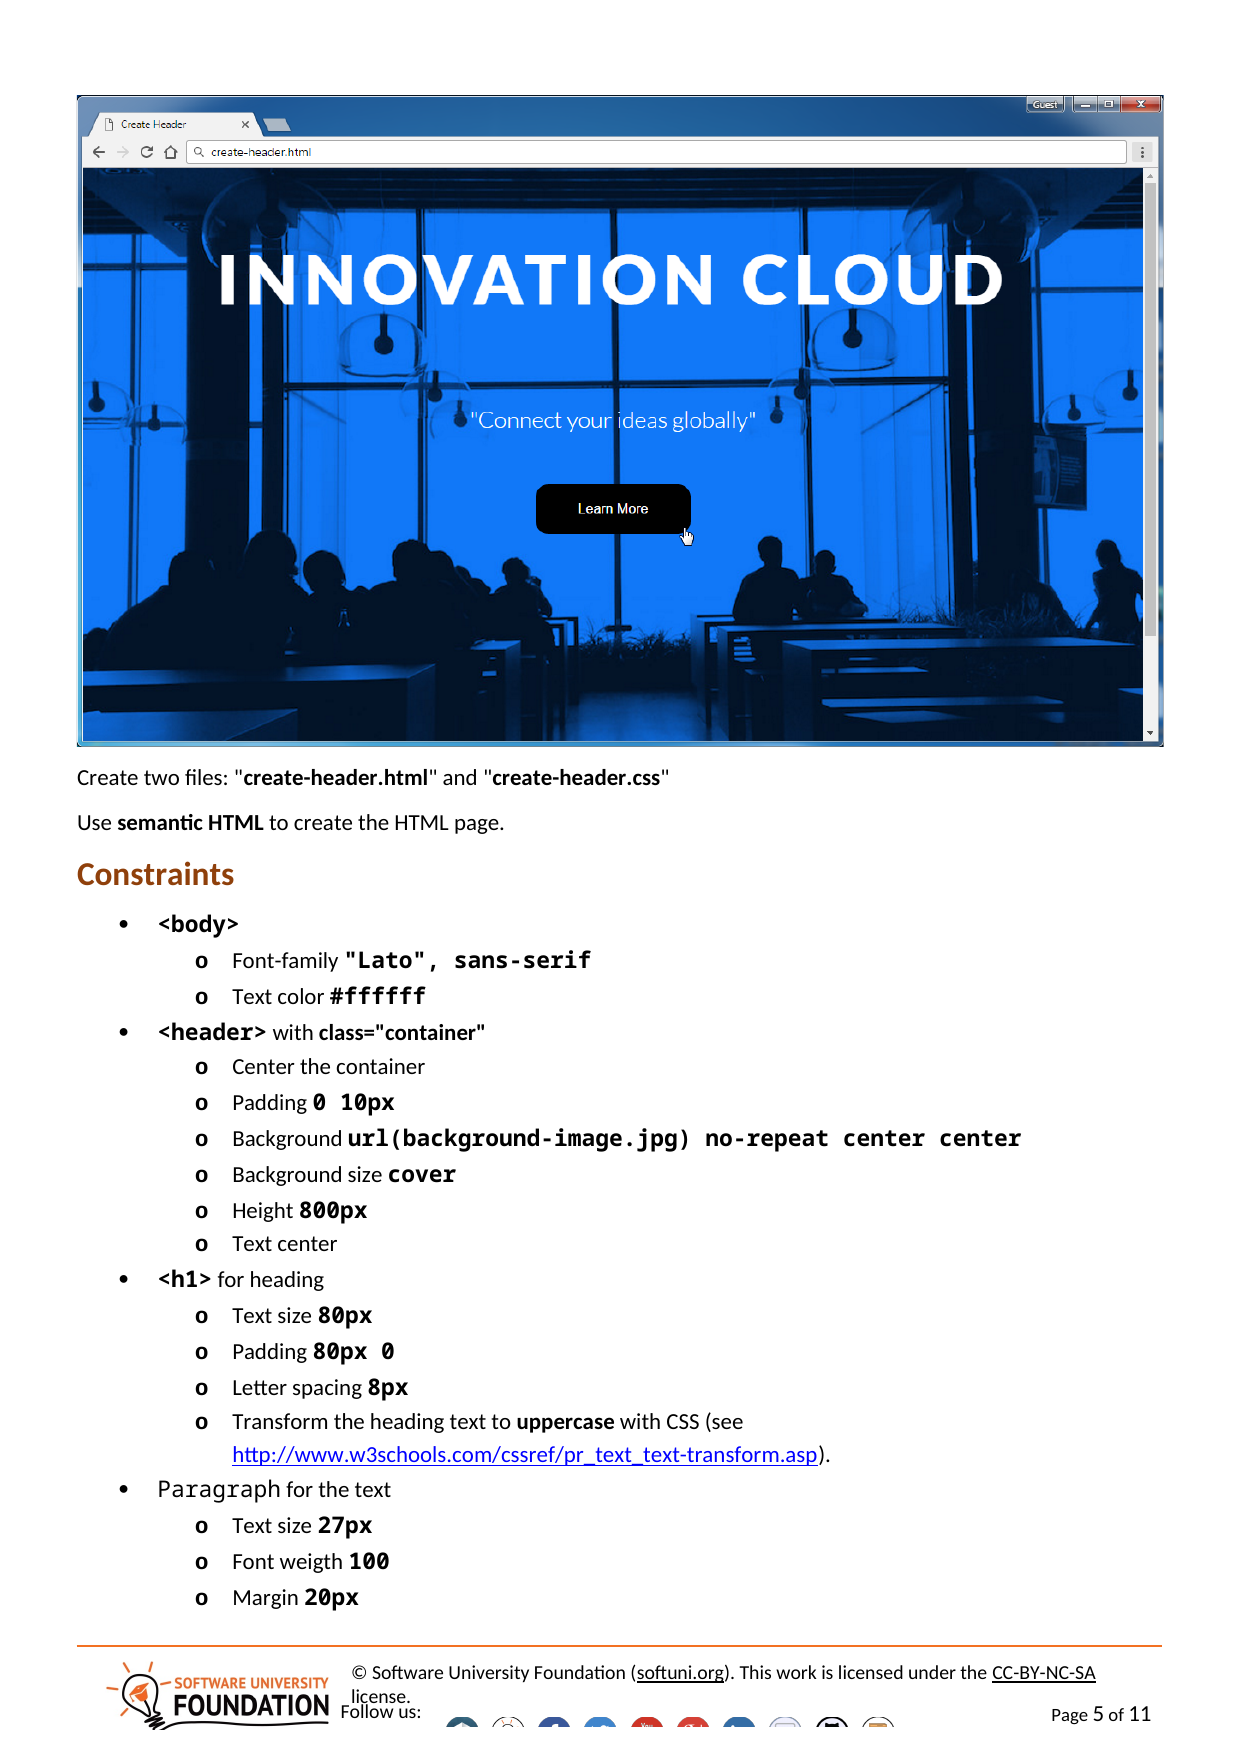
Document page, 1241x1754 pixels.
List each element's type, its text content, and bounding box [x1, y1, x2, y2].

list Center the container [194, 1052, 1163, 1081]
list Text center [194, 1229, 1163, 1259]
list <header> with class="container" [119, 1016, 1163, 1047]
picture [676, 1717, 710, 1727]
picture [630, 1717, 663, 1727]
list Text size 27px [194, 1509, 1163, 1540]
picture [722, 1717, 756, 1727]
picture [491, 1717, 525, 1727]
list Font-family "Lato", sans-serif [194, 944, 1163, 975]
text Create two files: "create-header.html" and "create-header.css" [77, 763, 1163, 791]
picture [861, 1717, 895, 1727]
list Background url(background-image.jpg) no-repeat center center [194, 1121, 1163, 1153]
list Transform the heading text to uppercase with CSS (see http://www.w3schools.com/cssref/pr_text_text-transform.asp). [194, 1407, 1163, 1468]
picture [815, 1717, 848, 1727]
subtitle Constraints [77, 853, 1163, 893]
picture [768, 1717, 802, 1727]
picture [445, 1717, 478, 1727]
list Margin 20px [194, 1581, 1163, 1612]
list Padding 80px 0 [194, 1335, 1163, 1366]
list Background size cover [194, 1157, 1163, 1189]
list Paragraph for the text [119, 1473, 1163, 1504]
picture [583, 1717, 617, 1727]
list Font weigth 100 [194, 1545, 1163, 1576]
picture [105, 1661, 329, 1730]
picture [537, 1717, 571, 1727]
list Text size 80px [194, 1299, 1163, 1330]
picture [76, 95, 1164, 747]
list Padding 0 10px [194, 1085, 1163, 1117]
text Use semantic HTML to create the HTML page. [77, 808, 1163, 836]
list Height 800px [194, 1193, 1163, 1225]
list Text color #ffffff [194, 980, 1163, 1011]
list <body> [119, 908, 1163, 939]
list Letter spacing 8px [194, 1371, 1163, 1402]
list <h1> for heading [119, 1263, 1163, 1294]
